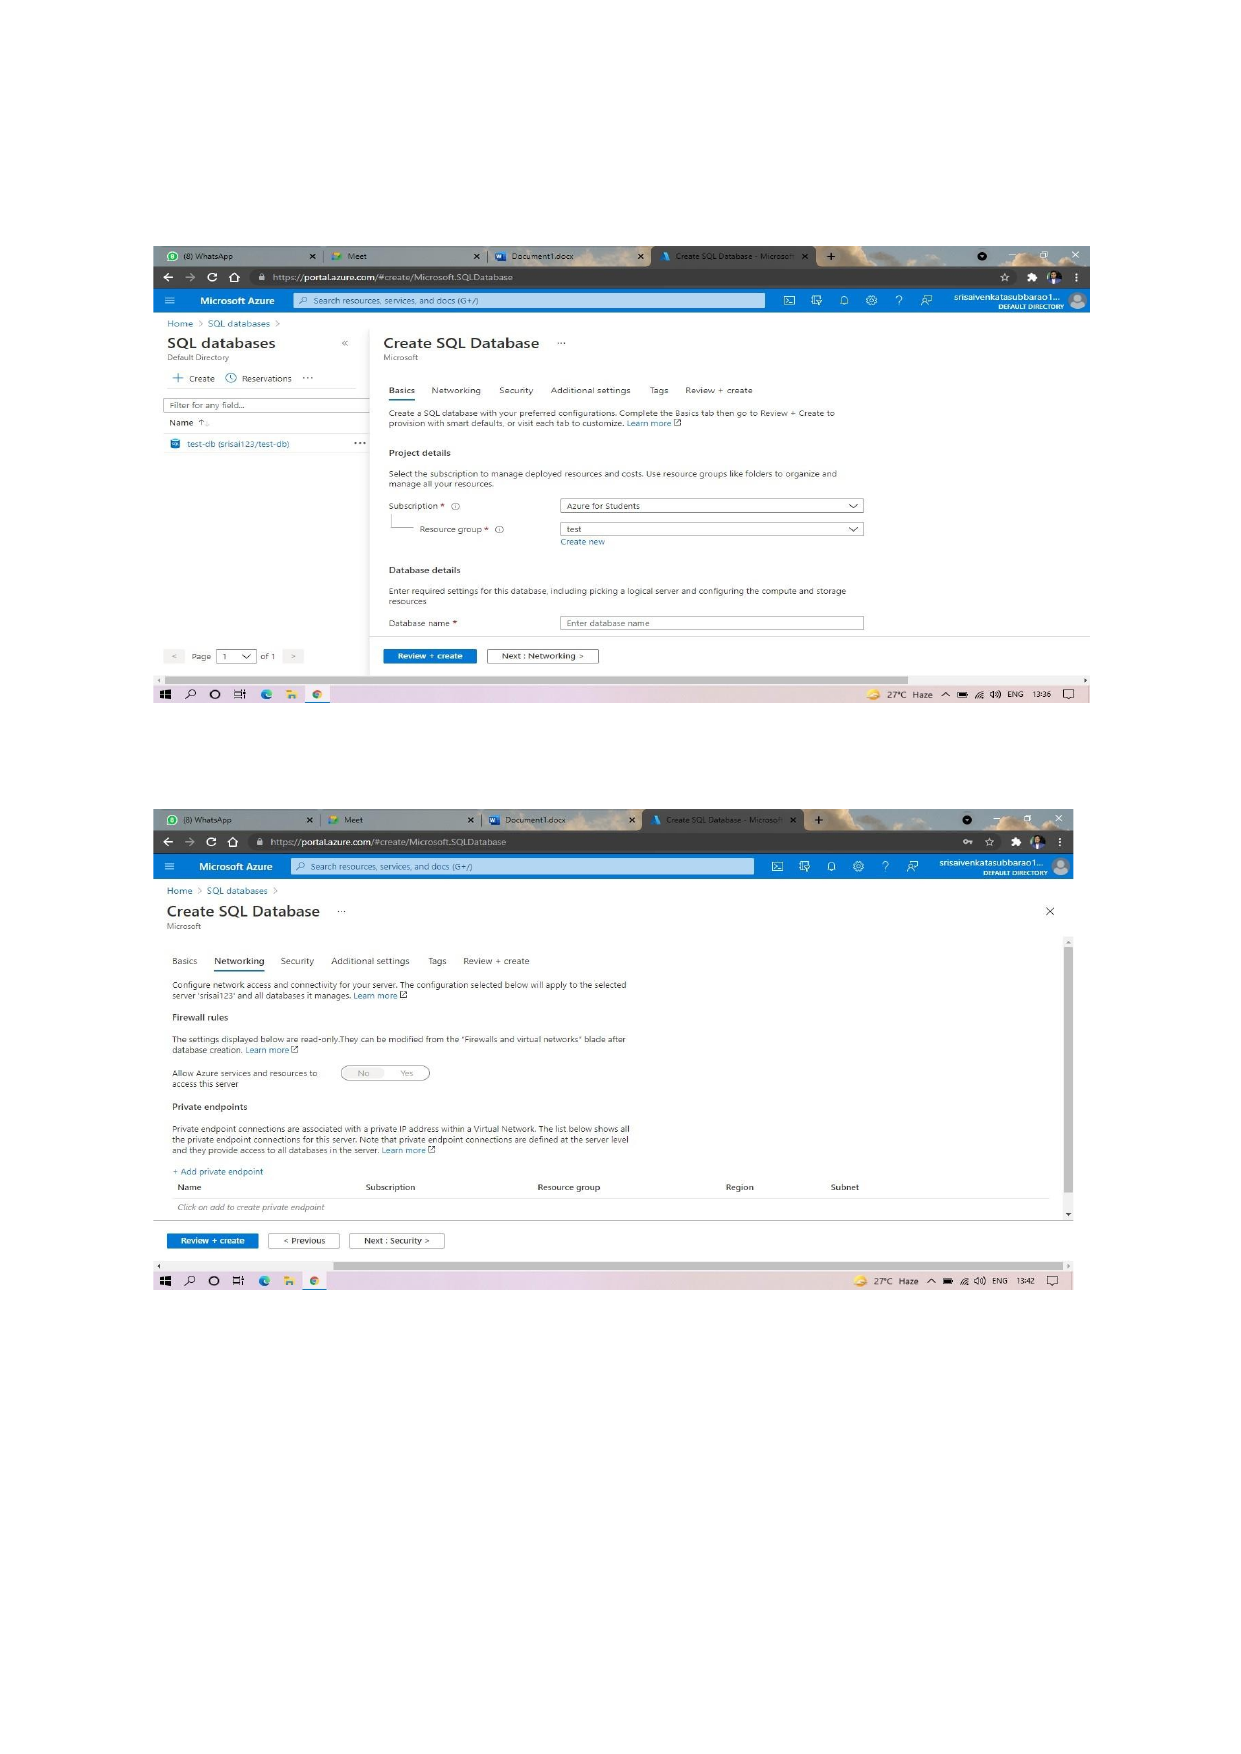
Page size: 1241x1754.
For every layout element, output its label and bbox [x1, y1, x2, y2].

picture [153, 246, 1090, 703]
picture [153, 809, 1074, 1290]
